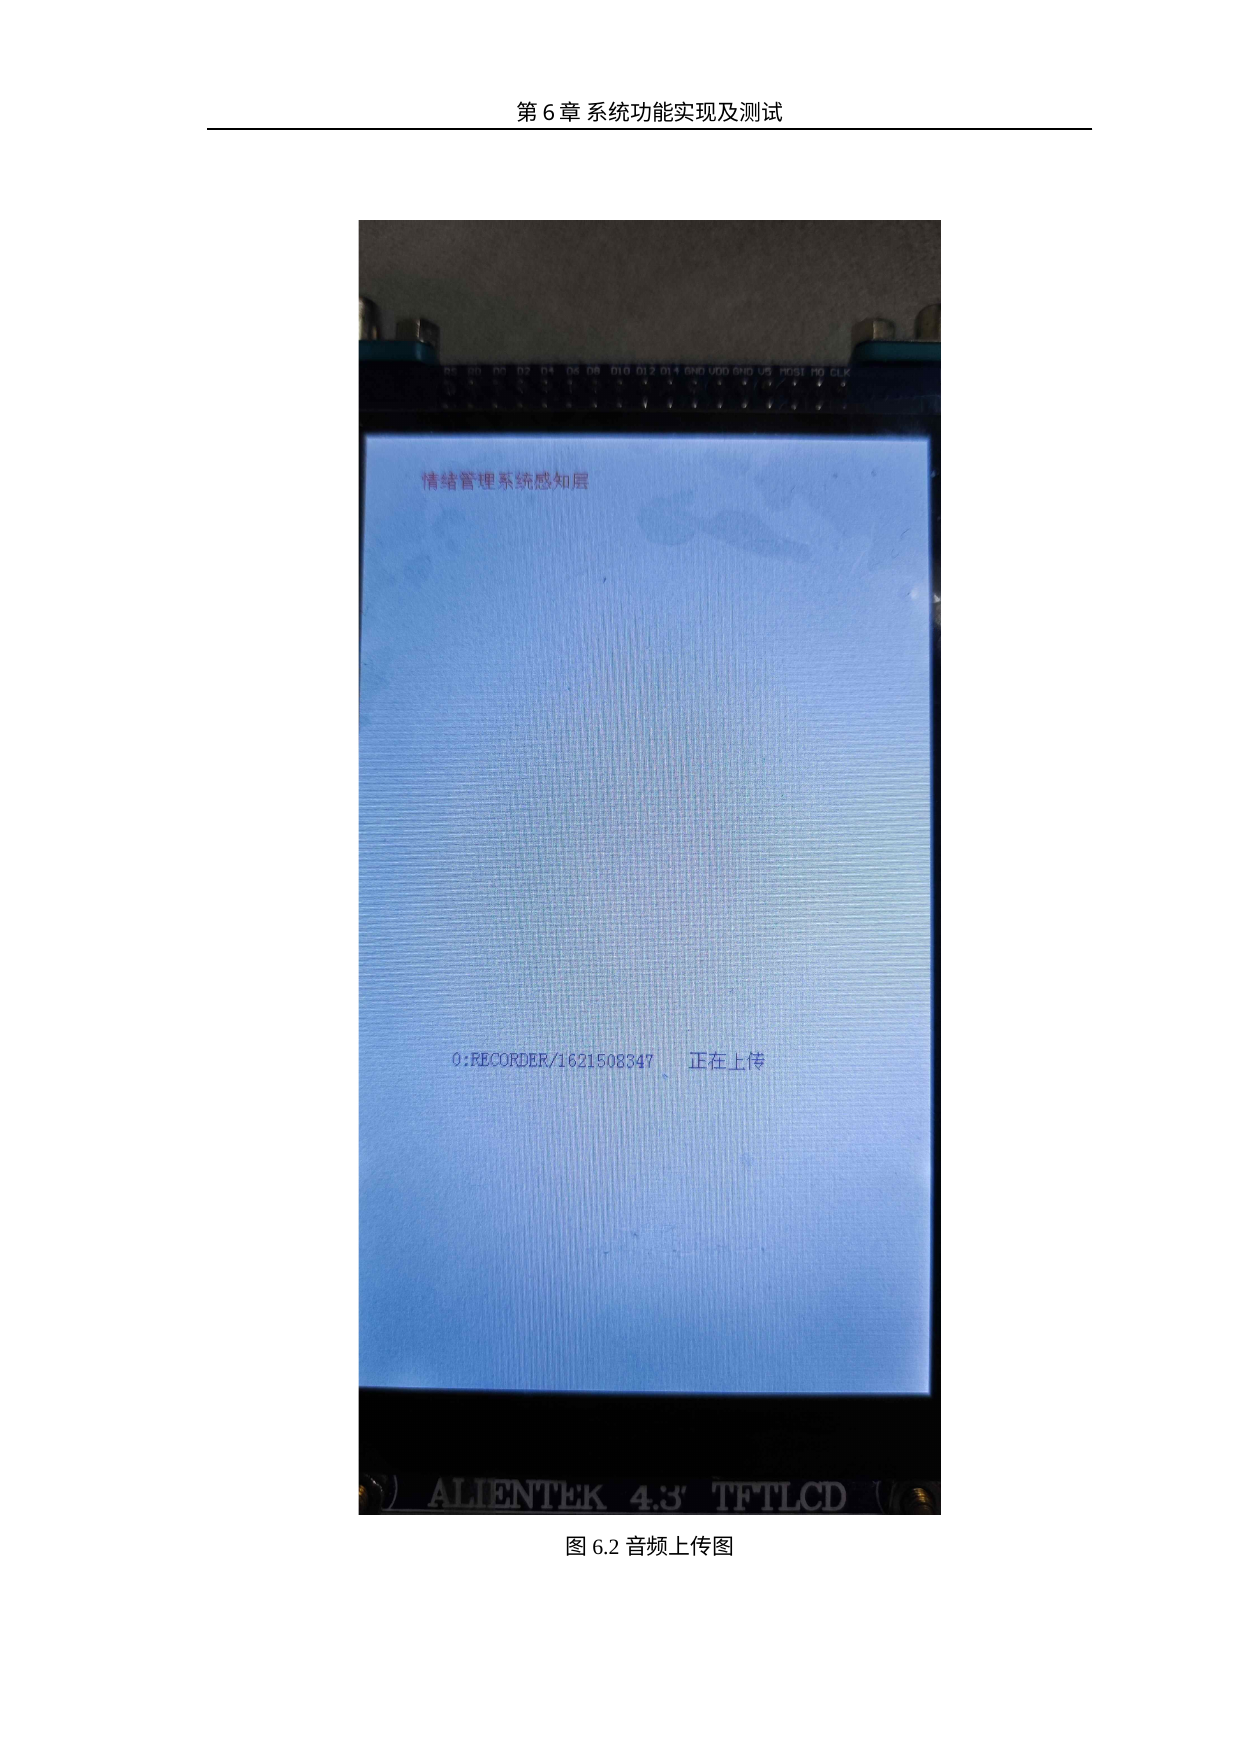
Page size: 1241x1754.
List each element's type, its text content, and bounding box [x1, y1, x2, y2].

picture [358, 220, 941, 1515]
text 图 6.2 音频上传图 [207, 1529, 1092, 1561]
